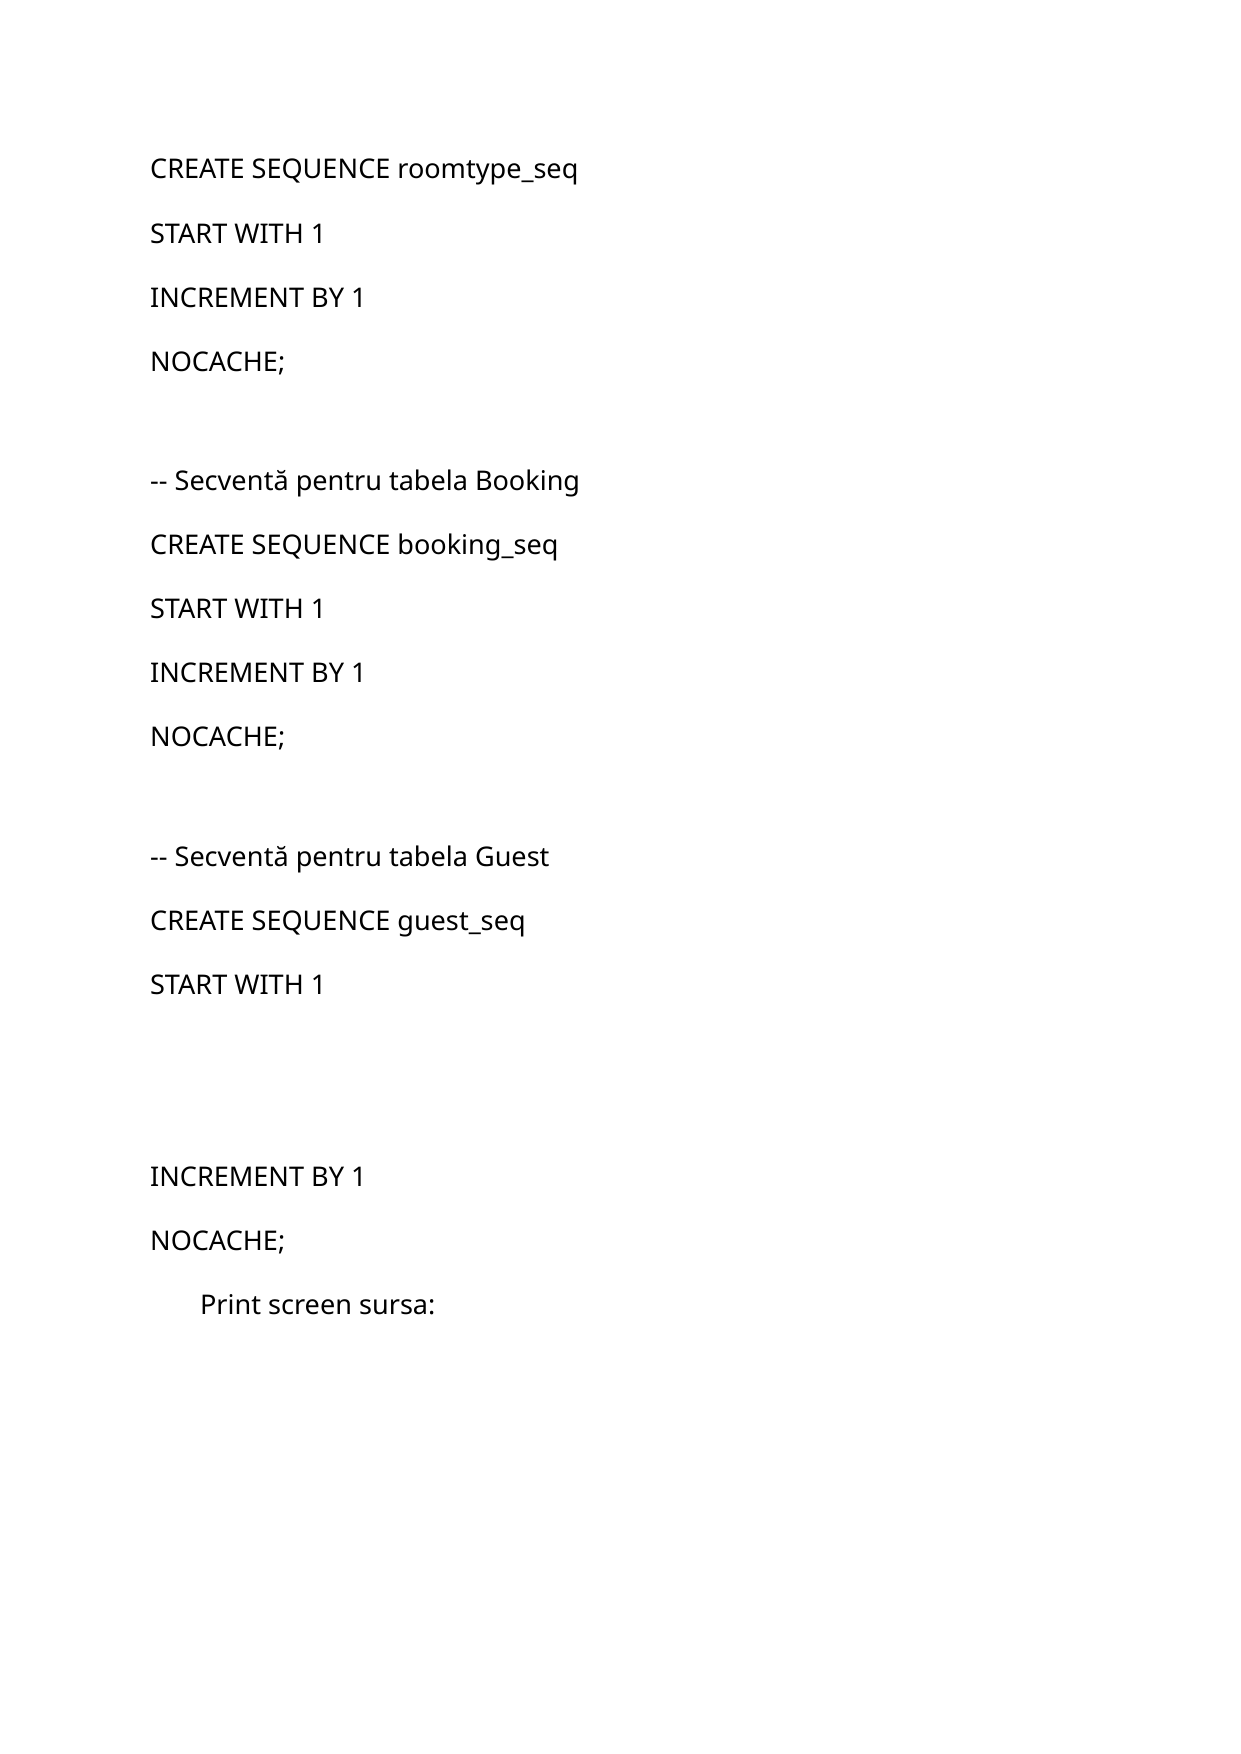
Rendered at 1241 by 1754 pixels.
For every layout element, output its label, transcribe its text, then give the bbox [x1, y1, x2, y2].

text INCREMENT BY 1 [150, 278, 1090, 315]
text -- Secventă pentru tabela Guest [150, 837, 1090, 874]
text Print screen sursa: [200, 1285, 1090, 1322]
text START WITH 1 [150, 965, 1090, 1002]
text START WITH 1 [150, 214, 1090, 251]
text NOCACHE; [150, 342, 1090, 379]
text INCREMENT BY 1 [150, 1157, 1090, 1194]
text INCREMENT BY 1 [150, 654, 1090, 691]
text CREATE SEQUENCE guest_seq [150, 901, 1090, 938]
text START WITH 1 [150, 589, 1090, 626]
text NOCACHE; [150, 718, 1090, 754]
text CREATE SEQUENCE booking_seq [150, 526, 1090, 562]
text -- Secventă pentru tabela Booking [150, 461, 1090, 498]
text NOCACHE; [150, 1221, 1090, 1258]
text CREATE SEQUENCE roomtype_seq [150, 150, 1090, 187]
